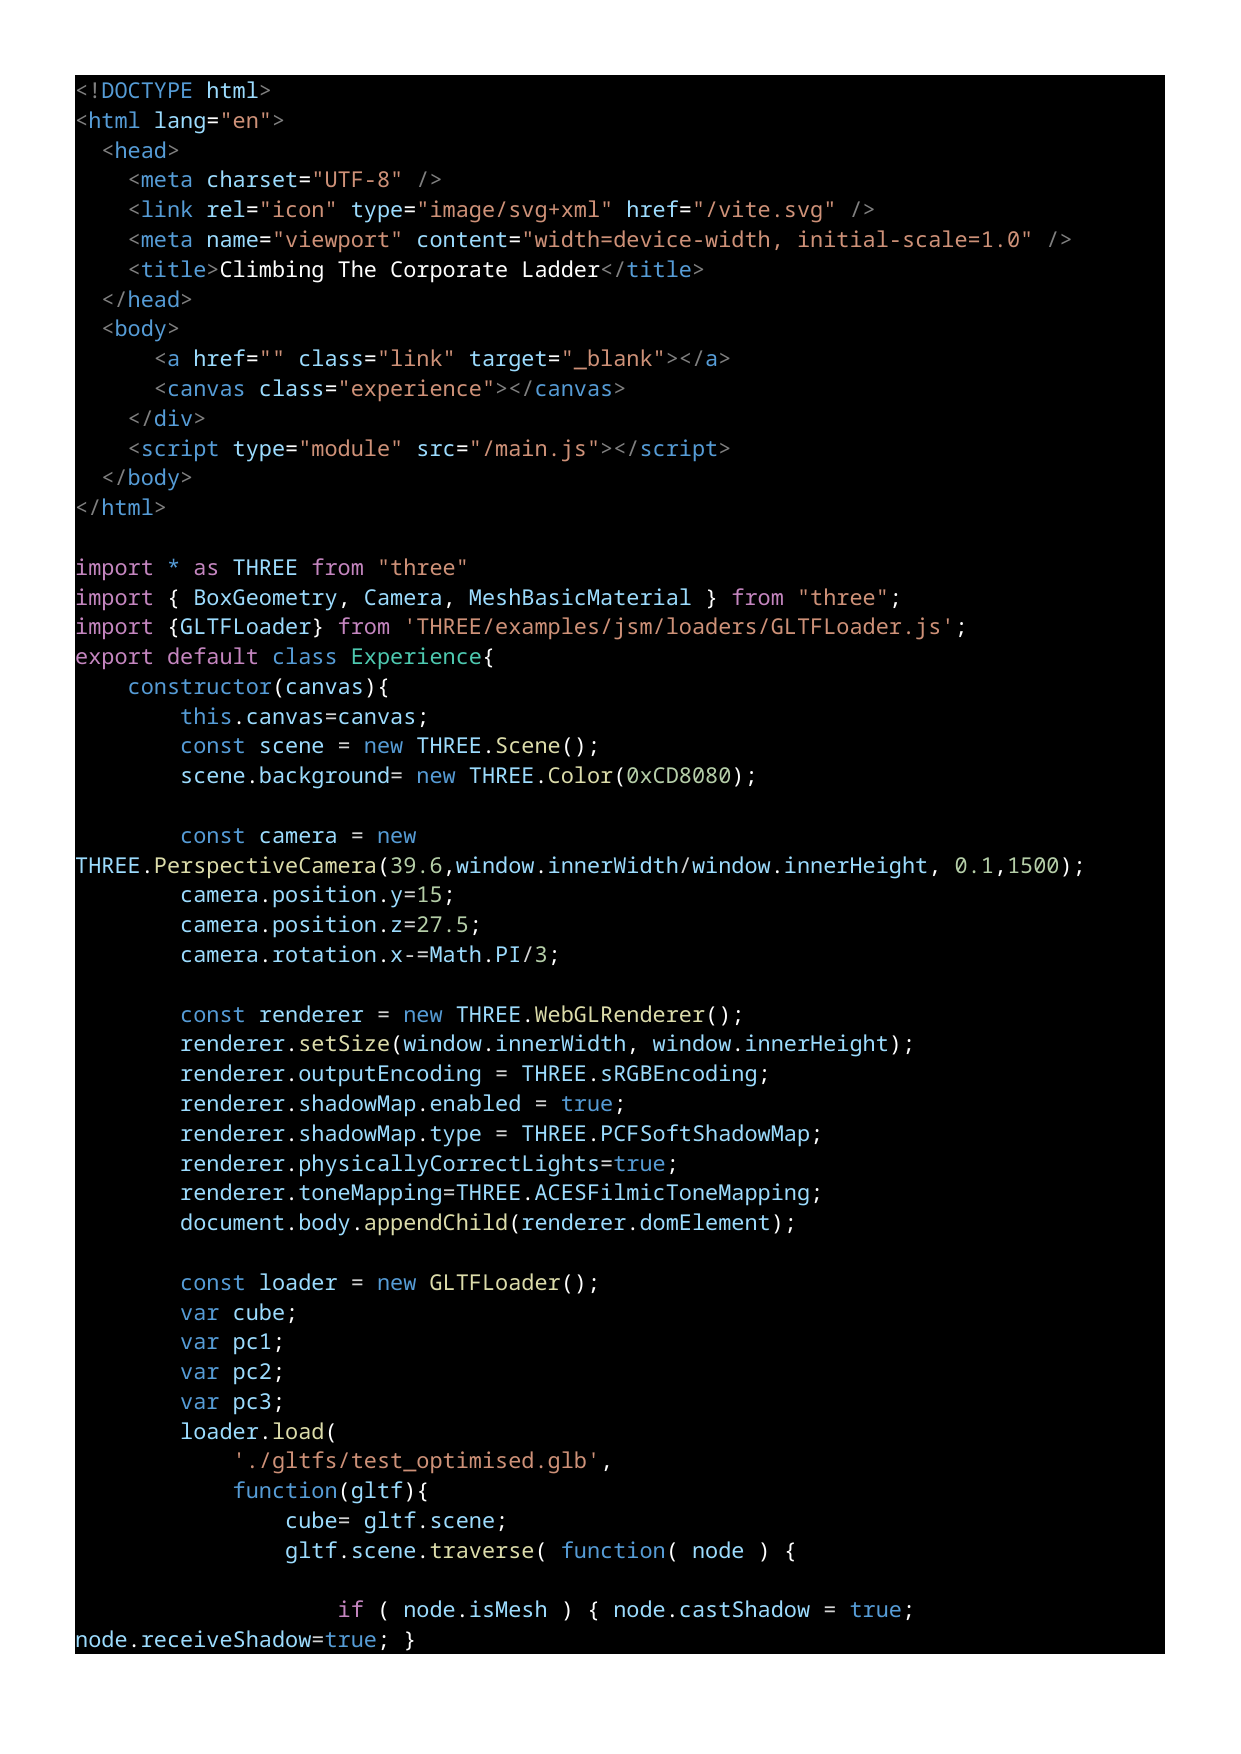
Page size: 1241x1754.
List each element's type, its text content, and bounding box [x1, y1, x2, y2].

text camera.position.z=27.5; [75, 909, 1165, 939]
text const loader = new GLTFLoader(); [75, 1267, 1165, 1296]
text <title>Climbing The Corporate Ladder</title> [75, 254, 1165, 283]
text function(gltf){ [75, 1475, 1165, 1505]
text </body> [75, 462, 1165, 492]
text import * as THREE from "three" [75, 552, 1165, 581]
text var pc2; [75, 1356, 1165, 1386]
text import {GLTFLoader} from 'THREE/examples/jsm/loaders/GLTFLoader.js'; [75, 611, 1165, 641]
text import { BoxGeometry, Camera, MeshBasicMaterial } from "three"; [75, 581, 1165, 611]
text var pc1; [75, 1326, 1165, 1356]
text <body> [75, 313, 1165, 343]
text cube= gltf.scene; [75, 1505, 1165, 1535]
text <script type="module" src="/main.js"></script> [75, 432, 1165, 462]
text renderer.shadowMap.enabled = true; [75, 1088, 1165, 1118]
text renderer.toneMapping=THREE.ACESFilmicToneMapping; [75, 1177, 1165, 1207]
text <!DOCTYPE html> [75, 75, 1165, 105]
text const camera = new THREE.PerspectiveCamera(39.6,window.innerWidth/window.innerHeight, 0.1,1500); [75, 820, 1165, 879]
text </div> [75, 403, 1165, 432]
text gltf.scene.traverse( function( node ) { [75, 1535, 1165, 1564]
text constructor(canvas){ [75, 671, 1165, 701]
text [75, 1594, 1165, 1654]
text camera.rotation.x-=Math.PI/3; [75, 939, 1165, 969]
text <a href="" class="link" target="_blank"></a> [75, 343, 1165, 373]
text const renderer = new THREE.WebGLRenderer(); [75, 998, 1165, 1028]
text camera.position.y=15; [75, 879, 1165, 909]
text </head> [75, 283, 1165, 313]
text <link rel="icon" type="image/svg+xml" href="/vite.svg" /> [75, 194, 1165, 224]
text <canvas class="experience"></canvas> [75, 373, 1165, 403]
text './gltfs/test_optimised.glb', [75, 1445, 1165, 1475]
text renderer.physicallyCorrectLights=true; [75, 1147, 1165, 1177]
text renderer.setSize(window.innerWidth, window.innerHeight); [75, 1028, 1165, 1058]
text <head> [75, 134, 1165, 164]
text scene.background= new THREE.Color(0xCD8080); [75, 760, 1165, 790]
text var cube; [75, 1296, 1165, 1326]
text <meta name="viewport" content="width=device-width, initial-scale=1.0" /> [75, 224, 1165, 254]
text </html> [75, 492, 1165, 522]
text this.canvas=canvas; [75, 701, 1165, 730]
text <meta charset="UTF-8" /> [75, 164, 1165, 194]
text var pc3; [75, 1386, 1165, 1416]
text export default class Experience{ [75, 641, 1165, 671]
text const scene = new THREE.Scene(); [75, 730, 1165, 760]
text document.body.appendChild(renderer.domElement); [75, 1207, 1165, 1237]
text loader.load( [75, 1416, 1165, 1445]
text renderer.shadowMap.type = THREE.PCFSoftShadowMap; [75, 1118, 1165, 1147]
text <html lang="en"> [75, 105, 1165, 134]
text renderer.outputEncoding = THREE.sRGBEncoding; [75, 1058, 1165, 1088]
